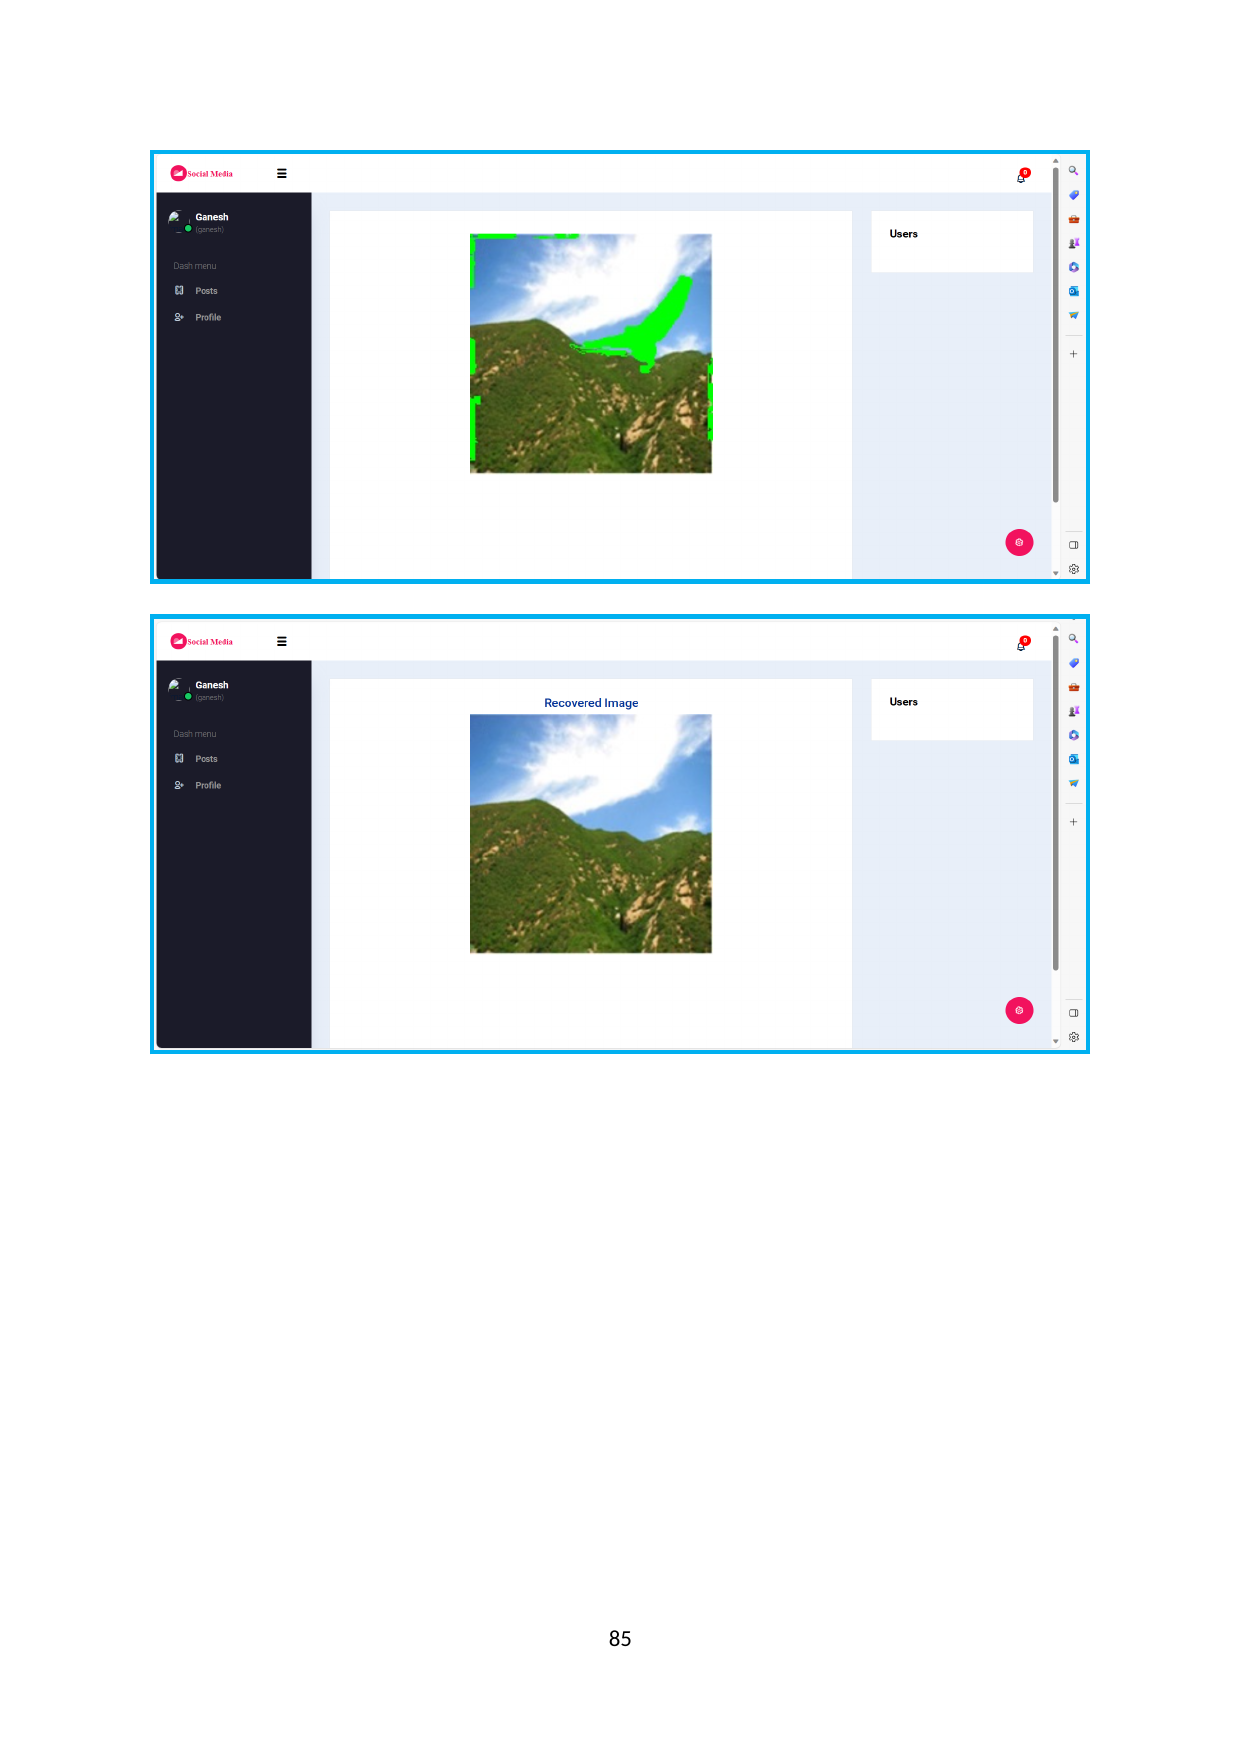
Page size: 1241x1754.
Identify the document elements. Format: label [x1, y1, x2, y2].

picture [155, 620, 1085, 1049]
picture [155, 155, 1085, 578]
